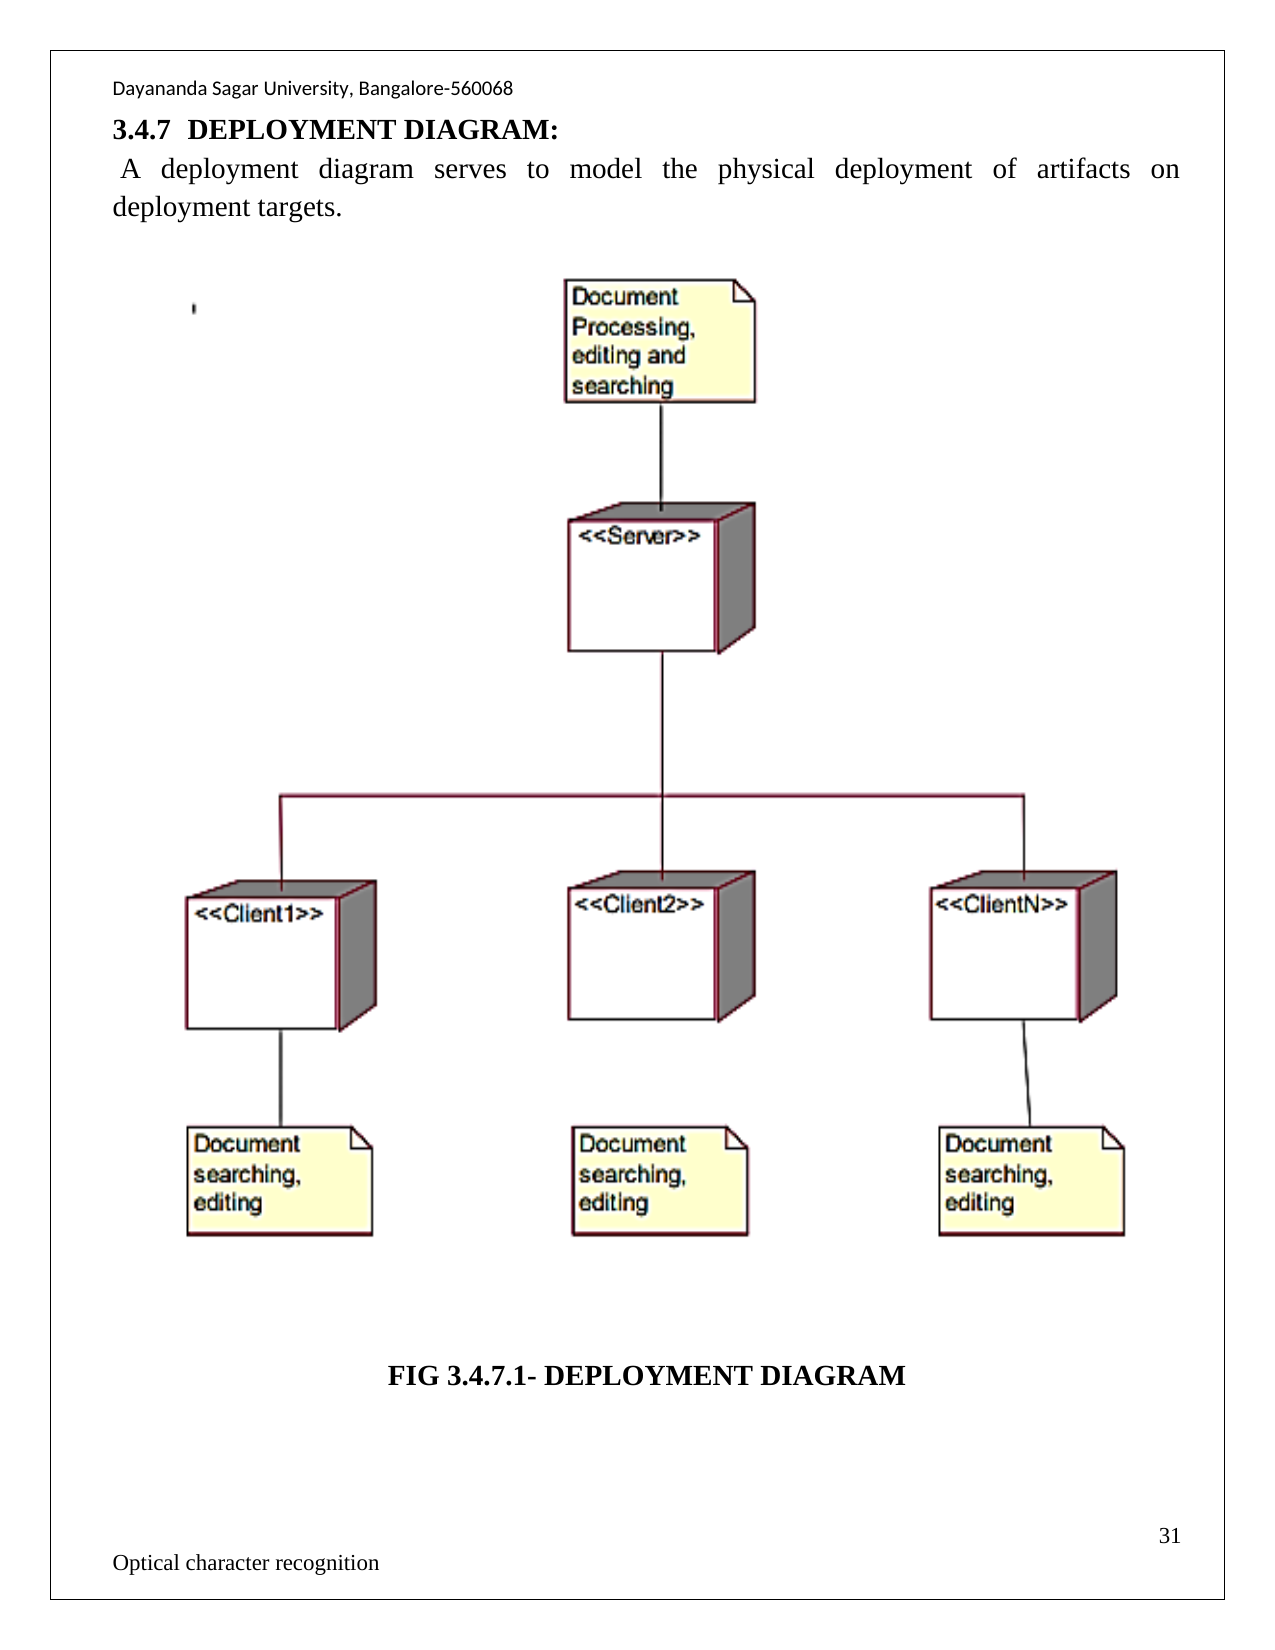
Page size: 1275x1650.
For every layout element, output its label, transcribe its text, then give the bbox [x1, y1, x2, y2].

text A deployment diagram serves to model the physical deployment of artifacts on deployment targets. [112, 151, 1181, 223]
picture [112, 228, 1212, 1277]
list DEPLOYMENT DIAGRAM: [112, 112, 1181, 146]
text FIG 3.4.7.1- DEPLOYMENT DIAGRAM [112, 1358, 1181, 1391]
